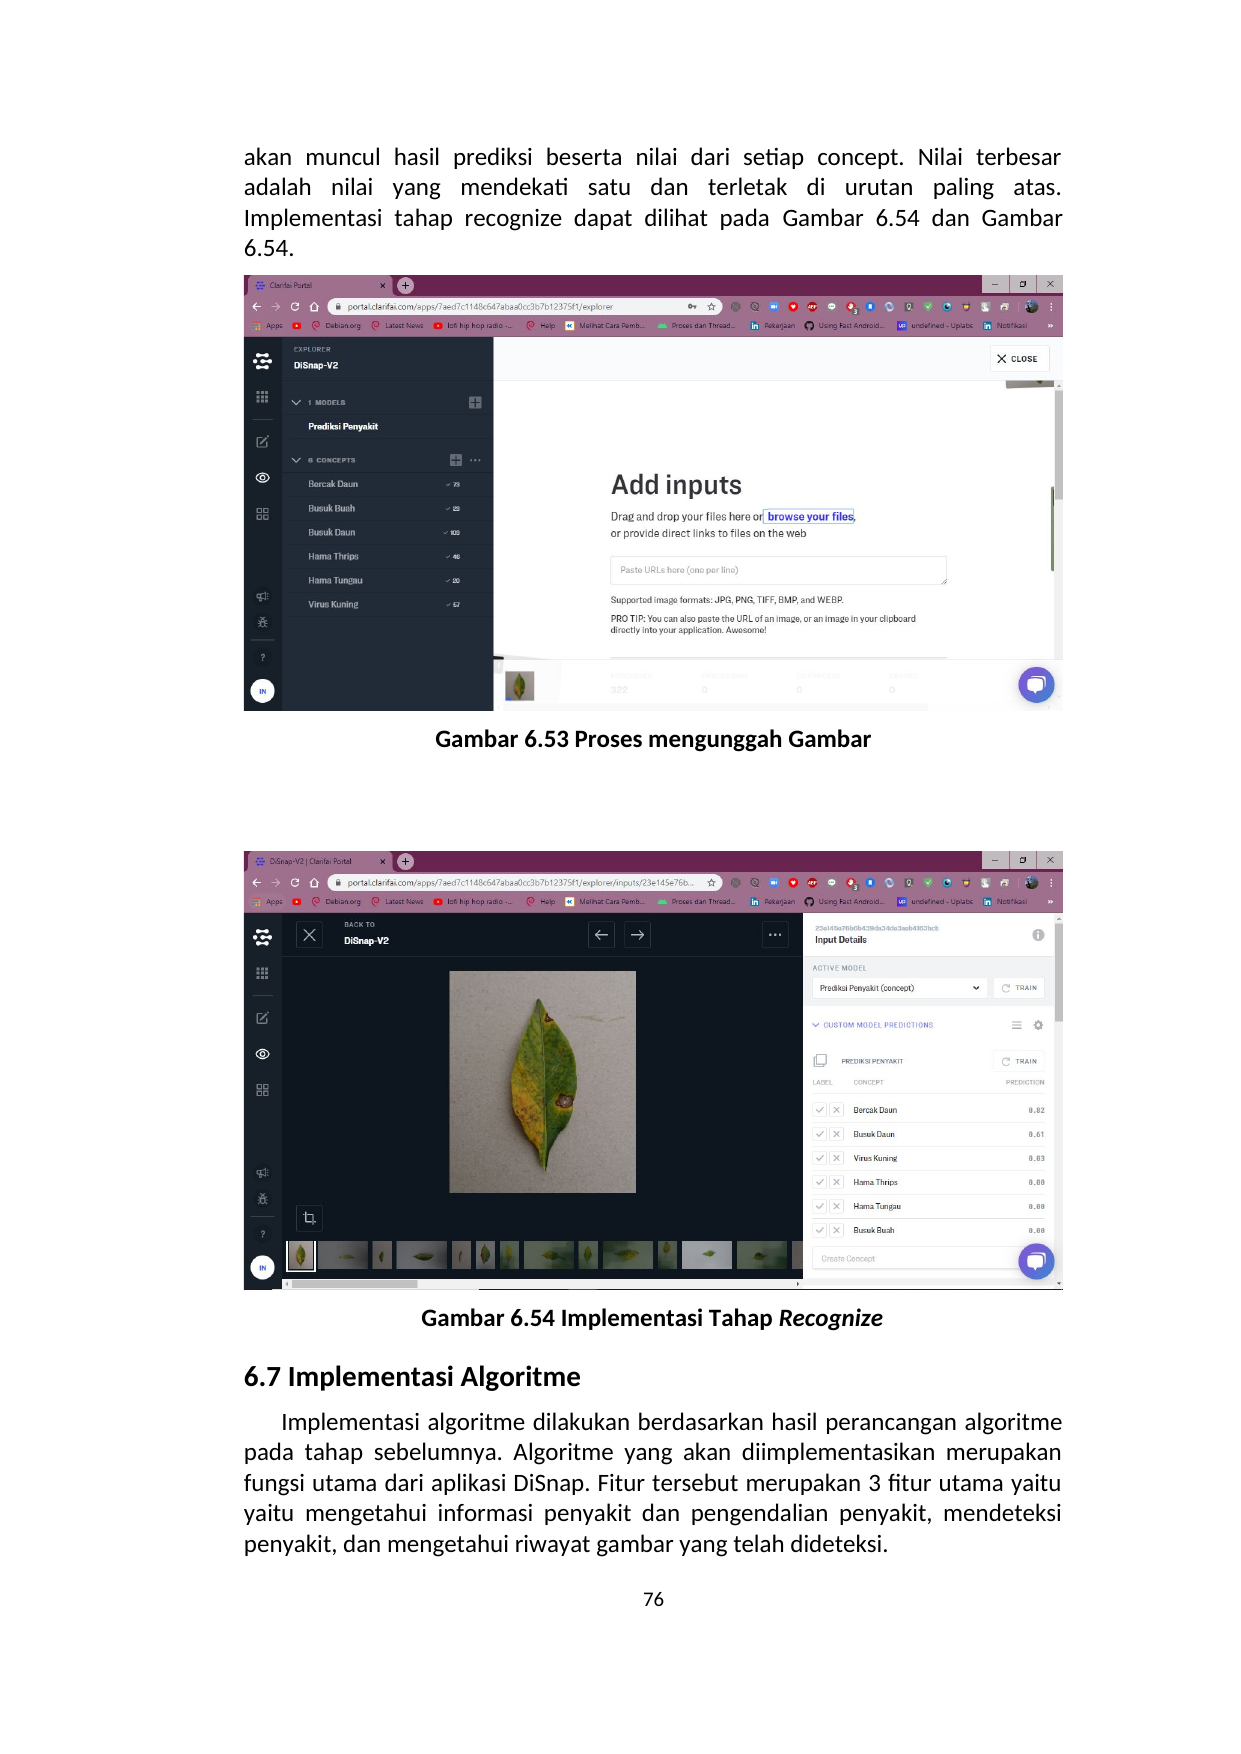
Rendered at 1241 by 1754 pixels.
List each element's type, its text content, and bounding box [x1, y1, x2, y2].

subtitle Implementasi Algoritme [244, 1358, 1063, 1393]
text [244, 141, 1063, 263]
text Implementasi algoritme dilakukan berdasarkan hasil perancangan algoritme pada tahap sebelumnya. Algoritme yang akan diimplementasikan merupakan fungsi utama dari aplikasi DiSnap. Fitur tersebut merupakan 3 fitur utama yaitu yaitu mengetahui informasi penyakit dan pengendalian penyakit, mendeteksi penyakit, dan mengetahui riwayat gambar yang telah dideteksi. [244, 1406, 1063, 1558]
picture [243, 275, 1063, 711]
picture [243, 851, 1063, 1290]
